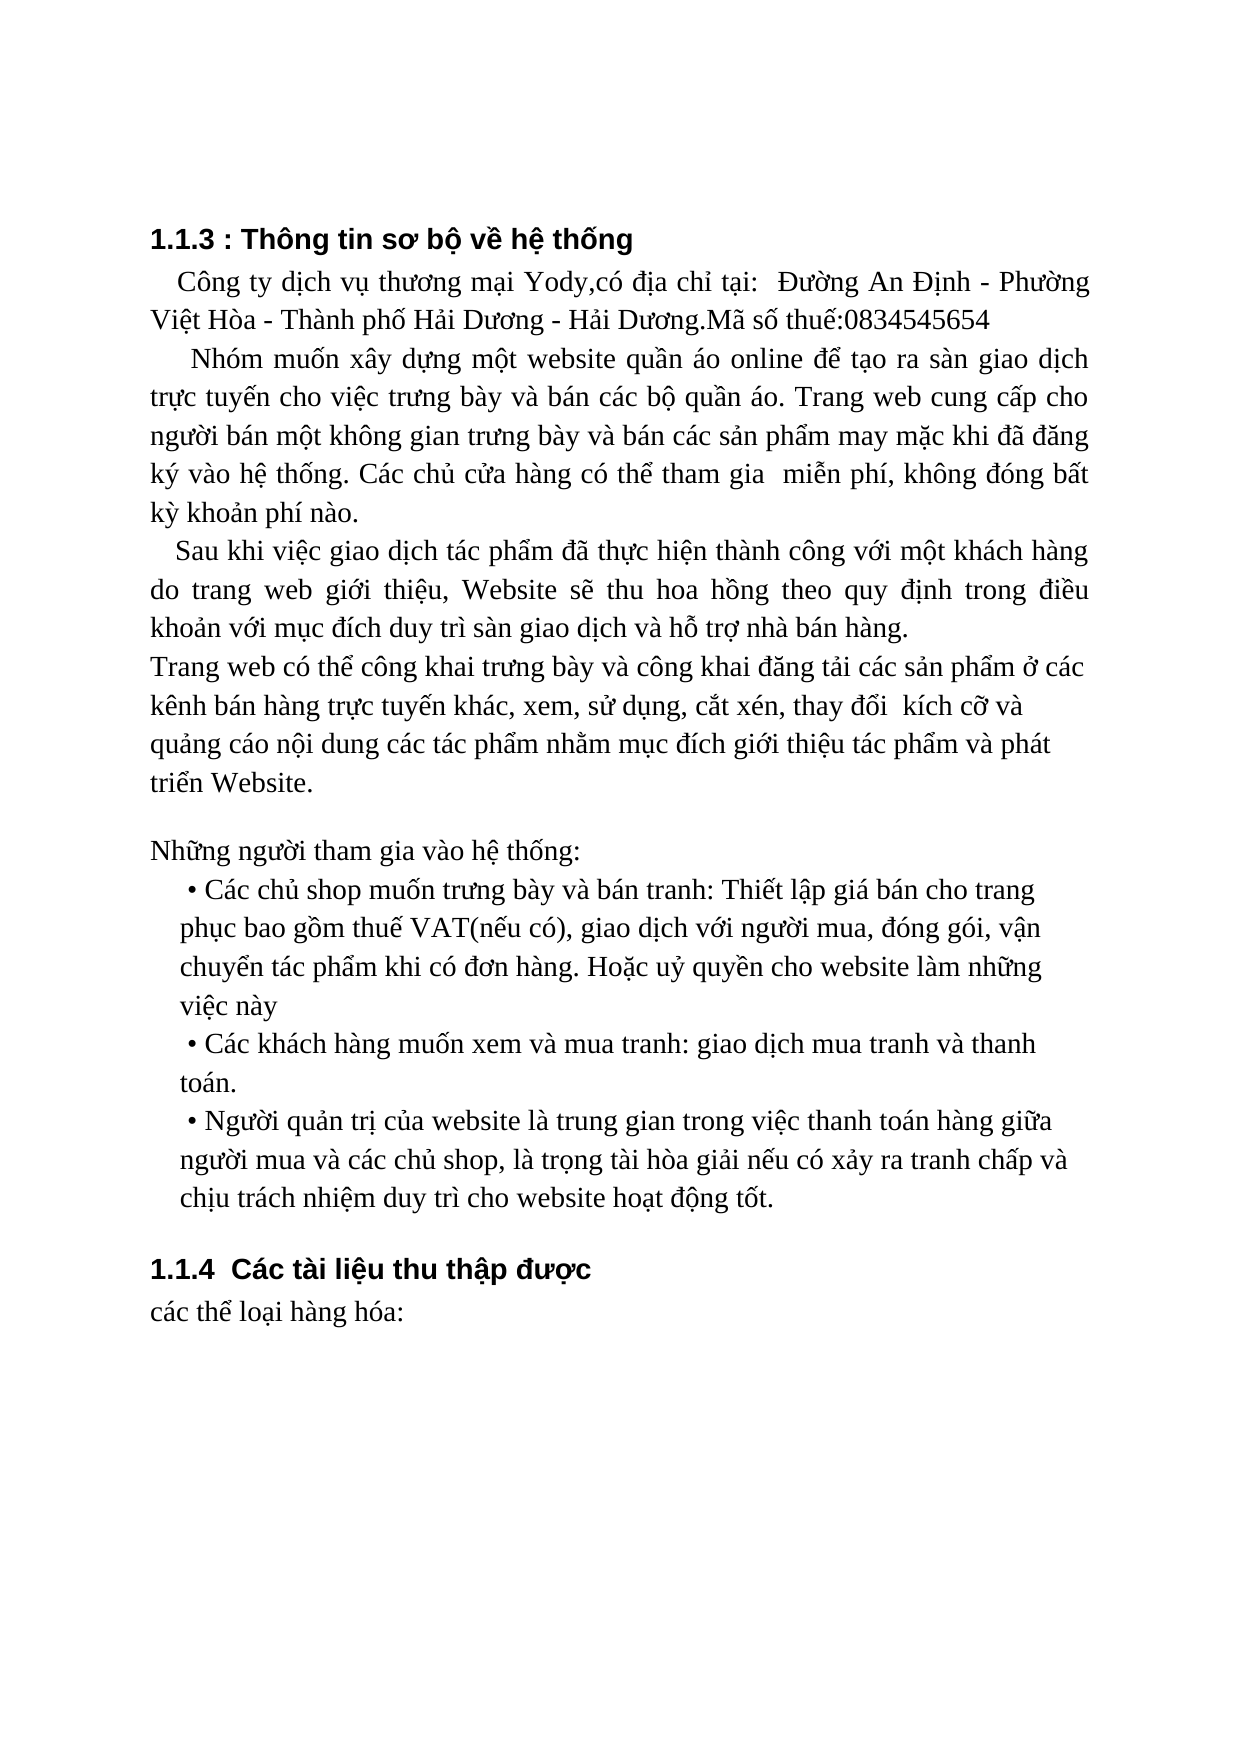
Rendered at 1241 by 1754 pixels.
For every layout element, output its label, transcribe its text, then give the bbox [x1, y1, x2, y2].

text Trang web có thể công khai trưng bày và công khai đăng tải các sản phẩm ở các kênh bán hàng trực tuyến khác, xem, sử dụng, cắt xén, thay đổi kích cỡ và quảng cáo nội dung các tác phẩm nhằm mục đích giới thiệu tác phẩm và phát triển Website. [150, 649, 1090, 798]
subtitle 1.1.3 : Thông tin sơ bộ về hệ thống [150, 222, 1090, 255]
text • Các khách hàng muốn xem và mua tranh: giao dịch mua tranh và thanh toán. [179, 1026, 1090, 1098]
subtitle 1.1.4 Các tài liệu thu thập được [150, 1252, 1090, 1286]
text Công ty dịch vụ thương mại Yody,có địa chỉ tại: Đường An Định - Phường Việt Hòa - Thành phố Hải Dương - Hải Dương.Mã số thuế:0834545654 [150, 264, 1090, 336]
text Sau khi việc giao dịch tác phẩm đã thực hiện thành công với một khách hàng do trang web giới thiệu, Website sẽ thu hoa hồng theo quy định trong điều khoản với mục đích duy trì sàn giao dịch và hỗ trợ nhà bán hàng. [150, 533, 1090, 644]
text các thể loại hàng hóa: [150, 1294, 1090, 1328]
text • Các chủ shop muốn trưng bày và bán tranh: Thiết lập giá bán cho trang phục bao gồm thuế VAT(nếu có), giao dịch với người mua, đóng gói, vận chuyển tác phẩm khi có đơn hàng. Hoặc uỷ quyền cho website làm những việc này [179, 872, 1090, 1021]
text Nhóm muốn xây dựng một website quần áo online để tạo ra sàn giao dịch trực tuyến cho việc trưng bày và bán các bộ quần áo. Trang web cung cấp cho người bán một không gian trưng bày và bán các sản phẩm may mặc khi đã đăng ký vào hệ thống. Các chủ cửa hàng có thể tham gia miễn phí, không đóng bất kỳ khoản phí nào. [150, 341, 1090, 528]
text Những người tham gia vào hệ thống: [150, 833, 1090, 867]
text • Người quản trị của website là trung gian trong việc thanh toán hàng giữa người mua và các chủ shop, là trọng tài hòa giải nếu có xảy ra tranh chấp và chịu trách nhiệm duy trì cho website hoạt động tốt. [179, 1103, 1090, 1214]
